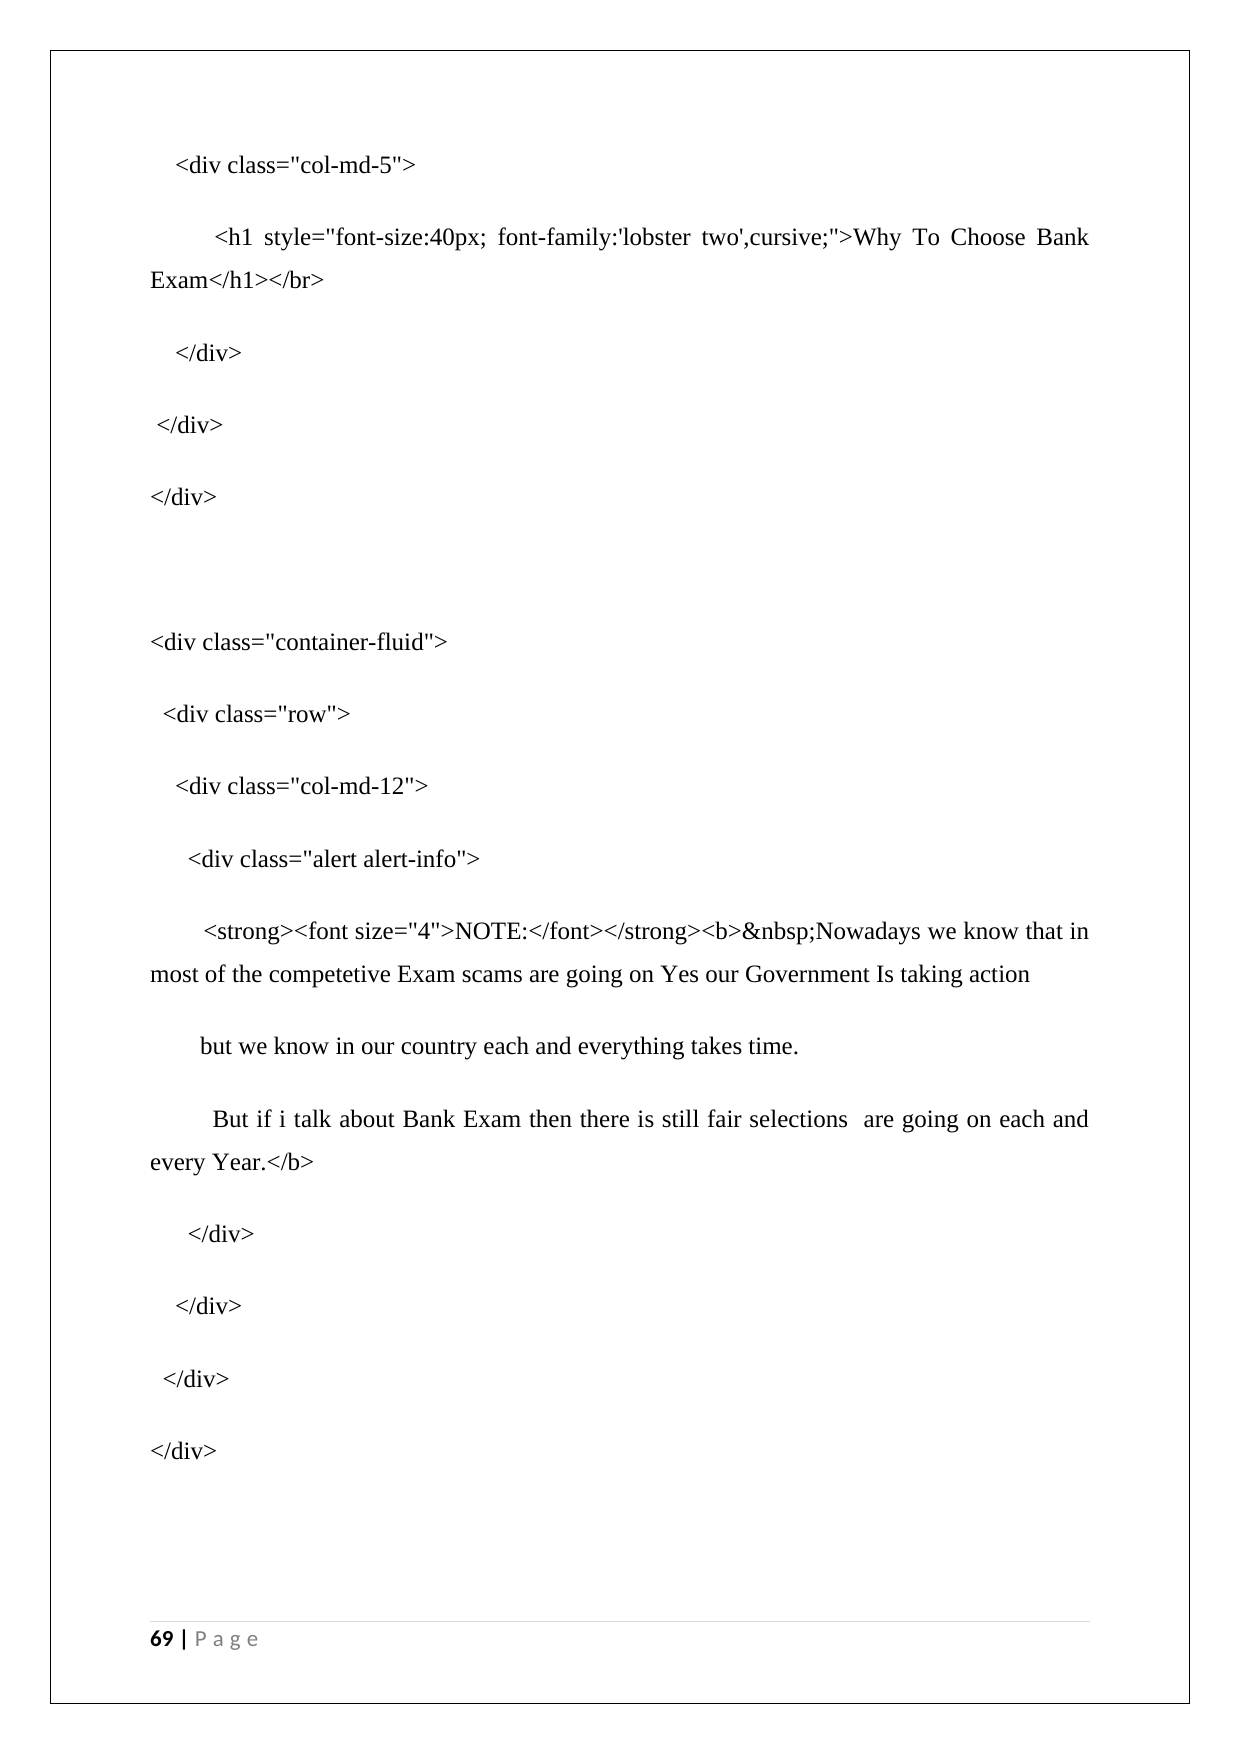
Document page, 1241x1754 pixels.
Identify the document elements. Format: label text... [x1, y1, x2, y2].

text </div> [150, 482, 1090, 511]
text <h1 style="font-size:40px; font-family:'lobster two',cursive;">Why To Choose Bank Exam</h1></br> [150, 222, 1090, 294]
text But if i talk about Bank Exam then there is still fair selections are going on each and every Year.</b> [150, 1104, 1090, 1176]
text </div> [150, 1436, 1090, 1465]
text <div class="col-md-12"> [150, 771, 1090, 800]
text <div class="container-fluid"> [150, 627, 1090, 656]
text <div class="col-md-5"> [150, 150, 1090, 179]
text but we know in our country each and everything takes time. [150, 1031, 1090, 1060]
text </div> [150, 410, 1090, 439]
text </div> [150, 1219, 1090, 1248]
text </div> [150, 1291, 1090, 1320]
text <strong><font size="4">NOTE:</font></strong><b>&nbsp;Nowadays we know that in most of the competetive Exam scams are going on Yes our Government Is taking action [150, 916, 1090, 988]
text </div> [150, 1364, 1090, 1392]
text <div class="row"> [150, 699, 1090, 728]
text </div> [150, 338, 1090, 366]
text <div class="alert alert-info"> [150, 844, 1090, 872]
